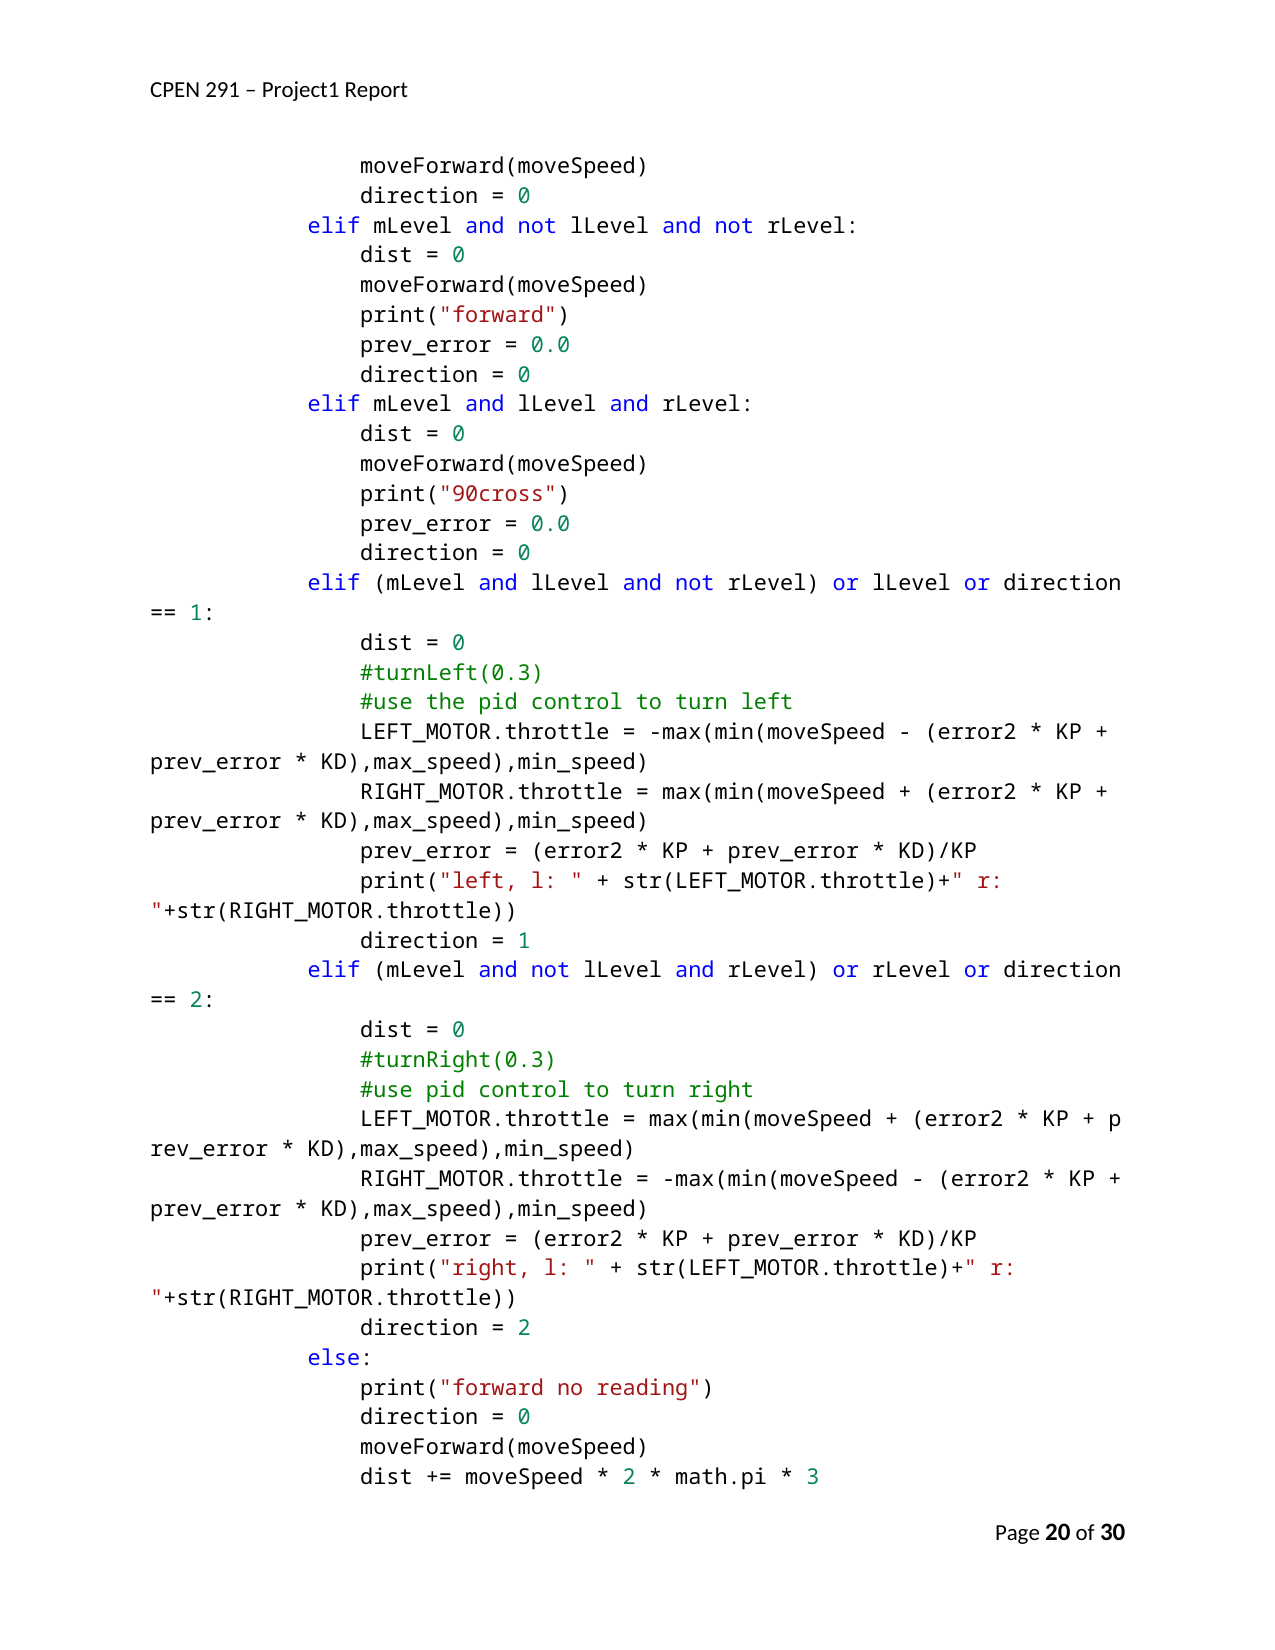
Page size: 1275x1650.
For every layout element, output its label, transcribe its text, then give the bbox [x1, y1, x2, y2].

text moveForward(moveSpeed) [150, 448, 1125, 478]
text dist += moveSpeed * 2 * math.pi * 3 [150, 1461, 1125, 1491]
text direction = 1 [150, 924, 1125, 954]
text LEFT_MOTOR.throttle = -max(min(moveSpeed - (error2 * KP + prev_error * KD),max_speed),min_speed) [150, 716, 1125, 776]
text prev_error = (error2 * KP + prev_error * KD)/KP [150, 1222, 1125, 1252]
text dist = 0 [150, 627, 1125, 656]
text #use the pid control to turn left [150, 686, 1125, 716]
text elif (mLevel and not lLevel and rLevel) or rLevel or direction == 2: [150, 954, 1125, 1014]
text direction = 0 [150, 358, 1125, 388]
text moveForward(moveSpeed) [150, 269, 1125, 299]
text prev_error = 0.0 [150, 329, 1125, 358]
text direction = 0 [150, 180, 1125, 209]
text prev_error = (error2 * KP + prev_error * KD)/KP [150, 835, 1125, 865]
text dist = 0 [150, 1014, 1125, 1044]
text print("90cross") [150, 478, 1125, 507]
text elif (mLevel and lLevel and not rLevel) or lLevel or direction == 1: [150, 567, 1125, 627]
text print("left, l: " + str(LEFT_MOTOR.throttle)+" r: "+str(RIGHT_MOTOR.throttle)) [150, 865, 1125, 924]
text direction = 2 [150, 1312, 1125, 1342]
text elif mLevel and lLevel and rLevel: [150, 388, 1125, 418]
text direction = 0 [150, 537, 1125, 567]
text print("forward no reading") [150, 1371, 1125, 1401]
text #use pid control to turn right [150, 1073, 1125, 1103]
text else: [150, 1342, 1125, 1371]
text dist = 0 [150, 239, 1125, 269]
text RIGHT_MOTOR.throttle = -max(min(moveSpeed - (error2 * KP + prev_error * KD),max_speed),min_speed) [150, 1163, 1125, 1222]
text #turnLeft(0.3) [150, 656, 1125, 686]
text RIGHT_MOTOR.throttle = max(min(moveSpeed + (error2 * KP + prev_error * KD),max_speed),min_speed) [150, 776, 1125, 835]
text moveForward(moveSpeed) [150, 150, 1125, 180]
text #turnRight(0.3) [150, 1044, 1125, 1073]
text print("forward") [150, 299, 1125, 329]
text print("right, l: " + str(LEFT_MOTOR.throttle)+" r: "+str(RIGHT_MOTOR.throttle)) [150, 1252, 1125, 1312]
text direction = 0 [150, 1401, 1125, 1431]
text elif mLevel and not lLevel and not rLevel: [150, 209, 1125, 239]
text prev_error = 0.0 [150, 507, 1125, 537]
text LEFT_MOTOR.throttle = max(min(moveSpeed + (error2 * KP + prev_error * KD),max_speed),min_speed) [150, 1103, 1125, 1163]
text moveForward(moveSpeed) [150, 1431, 1125, 1461]
text dist = 0 [150, 418, 1125, 448]
